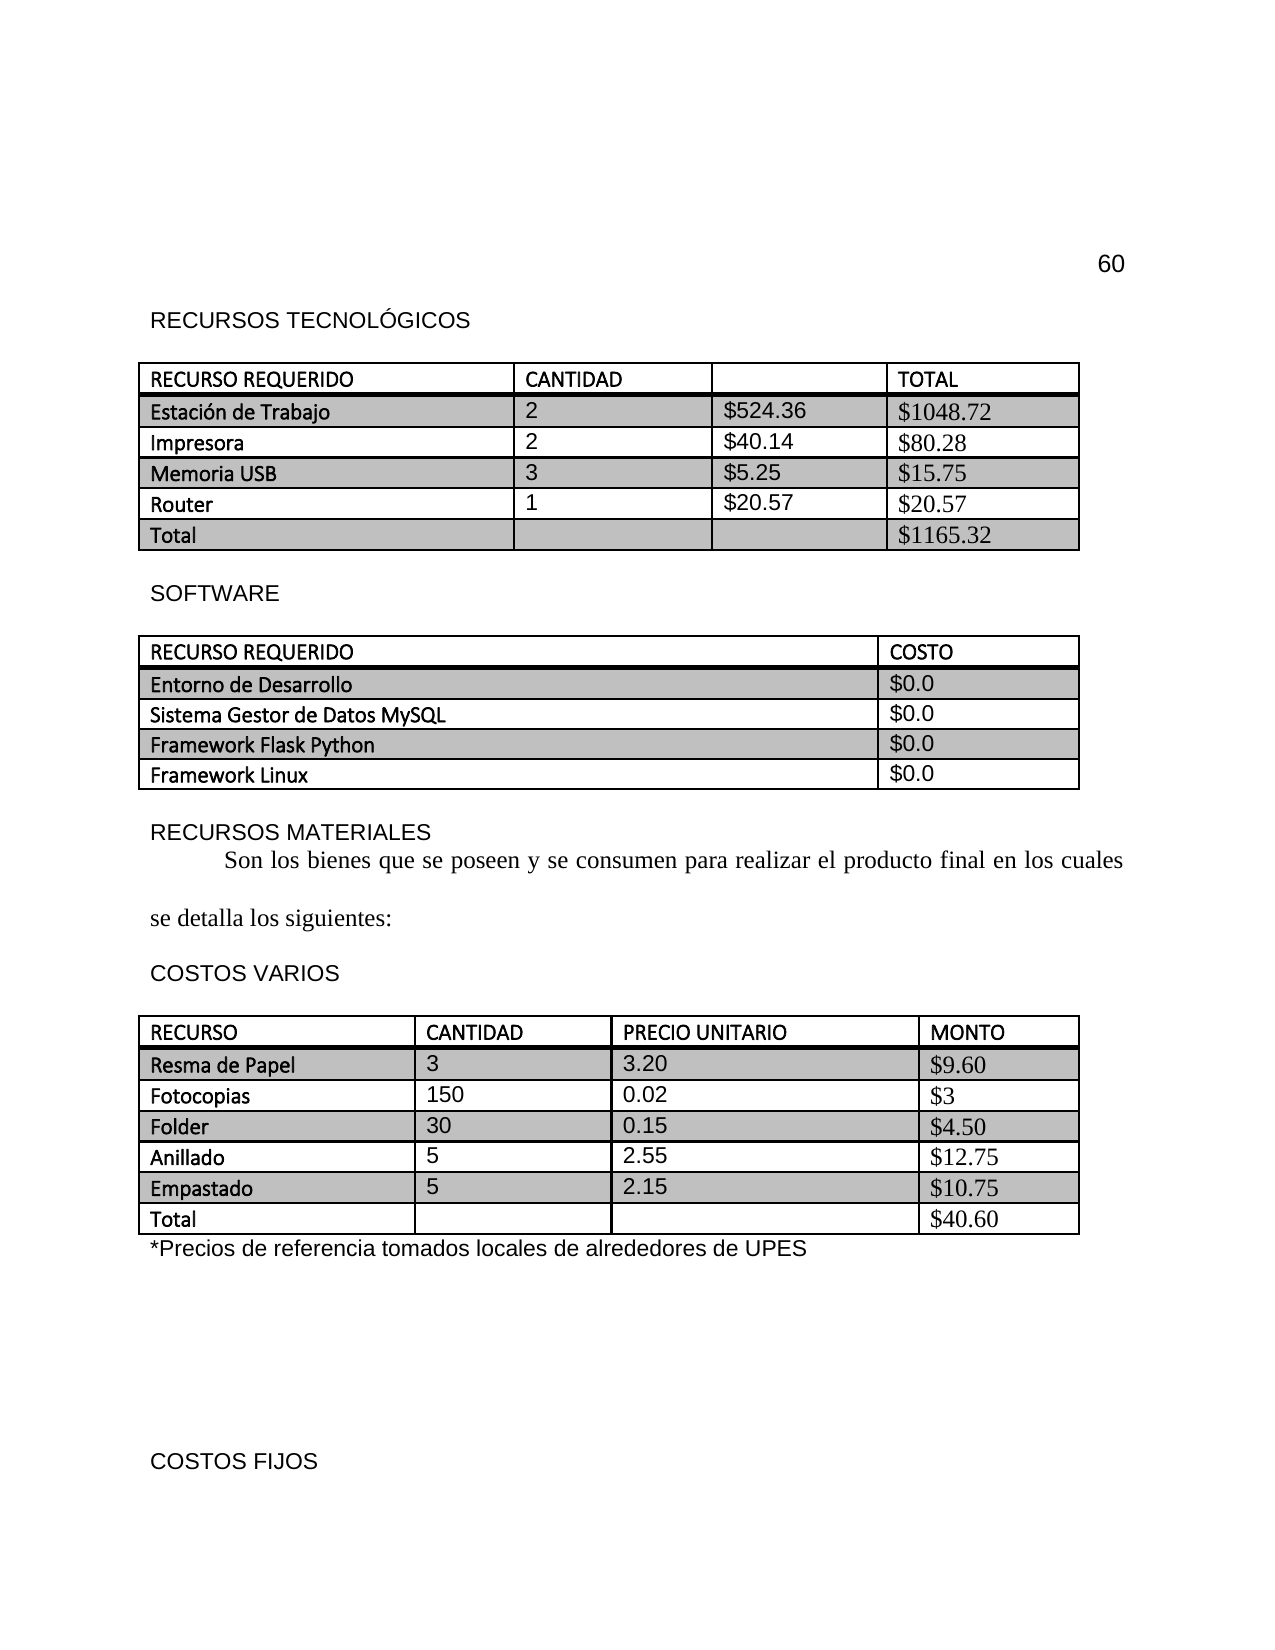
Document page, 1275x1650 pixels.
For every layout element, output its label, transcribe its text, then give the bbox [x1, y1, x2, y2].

table_cell Entorno de Desarrollo [140, 670, 877, 698]
table_cell $10.75 [920, 1173, 1078, 1202]
table_cell $0.0 [879, 700, 1078, 728]
table_cell Folder [140, 1112, 414, 1140]
table_cell 5 [416, 1143, 610, 1171]
text COSTOS VARIOS [150, 960, 1125, 986]
table_cell Memoria USB [140, 459, 513, 487]
table_header TOTAL [888, 364, 1078, 392]
table_cell 30 [416, 1112, 610, 1140]
table_cell 2 [515, 397, 711, 426]
table_cell Sistema Gestor de Datos MySQL [140, 700, 877, 728]
table_cell 150 [416, 1081, 610, 1109]
table_cell $5.25 [713, 459, 886, 487]
table_cell 2.15 [613, 1173, 918, 1202]
table_header CANTIDAD [416, 1017, 610, 1045]
table_header RECURSO REQUERIDO [140, 637, 877, 665]
table_cell $0.0 [879, 670, 1078, 698]
table_cell Resma de Papel [140, 1050, 414, 1079]
table_header COSTO [713, 364, 886, 392]
table_cell Anillado [140, 1143, 414, 1171]
table_cell $80.28 [888, 428, 1078, 456]
table_cell 0.02 [613, 1081, 918, 1109]
table_cell [416, 1204, 610, 1233]
table_cell Router [140, 489, 513, 518]
table_cell 5 [416, 1173, 610, 1202]
table_cell 3 [515, 459, 711, 487]
table_cell $0.0 [879, 730, 1078, 758]
table_cell $524.36 [713, 397, 886, 426]
table_header RECURSO [140, 1017, 414, 1045]
table_cell Fotocopias [140, 1081, 414, 1109]
table_cell Total [140, 520, 513, 549]
text Son los bienes que se poseen y se consumen para realizar el producto final en los cuales se detalla los siguientes: [150, 845, 1125, 931]
table_cell [613, 1204, 918, 1233]
text *Precios de referencia tomados locales de alrededores de UPES [150, 1235, 1125, 1261]
table_cell $3 [920, 1081, 1078, 1109]
table_cell Impresora [140, 428, 513, 456]
table_cell [515, 520, 711, 549]
table_cell $40.60 [920, 1204, 1078, 1233]
table_cell 1 [515, 489, 711, 518]
text RECURSOS TECNOLÓGICOS [150, 307, 1125, 333]
table_cell Framework Flask Python [140, 730, 877, 758]
table_cell Framework Linux [140, 760, 877, 788]
table_cell $40.14 [713, 428, 886, 456]
table_header MONTO [920, 1017, 1078, 1045]
table_cell 3.20 [613, 1050, 918, 1079]
table_cell Empastado [140, 1173, 414, 1202]
table_cell $1165.32 [888, 520, 1078, 549]
table_cell $20.57 [713, 489, 886, 518]
table_cell $20.57 [888, 489, 1078, 518]
table_cell Total [140, 1204, 414, 1233]
text COSTOS FIJOS [150, 1448, 1125, 1474]
table_header CANTIDAD [515, 364, 711, 392]
table_header RECURSO REQUERIDO [140, 364, 513, 392]
table_cell Estación de Trabajo [140, 397, 513, 426]
table_header PRECIO UNITARIO [613, 1017, 918, 1045]
table_cell $1048.72 [888, 397, 1078, 426]
table_cell $0.0 [879, 760, 1078, 788]
table_cell 3 [416, 1050, 610, 1079]
table_cell 2 [515, 428, 711, 456]
table_cell $15.75 [888, 459, 1078, 487]
table_cell 0.15 [613, 1112, 918, 1140]
table_cell 2.55 [613, 1143, 918, 1171]
table_header COSTO [879, 637, 1078, 665]
table_cell $9.60 [920, 1050, 1078, 1079]
table_cell $4.50 [920, 1112, 1078, 1140]
text SOFTWARE [150, 580, 1125, 606]
text RECURSOS MATERIALES [150, 819, 1125, 845]
table_cell $12.75 [920, 1143, 1078, 1171]
table_cell [713, 520, 886, 549]
